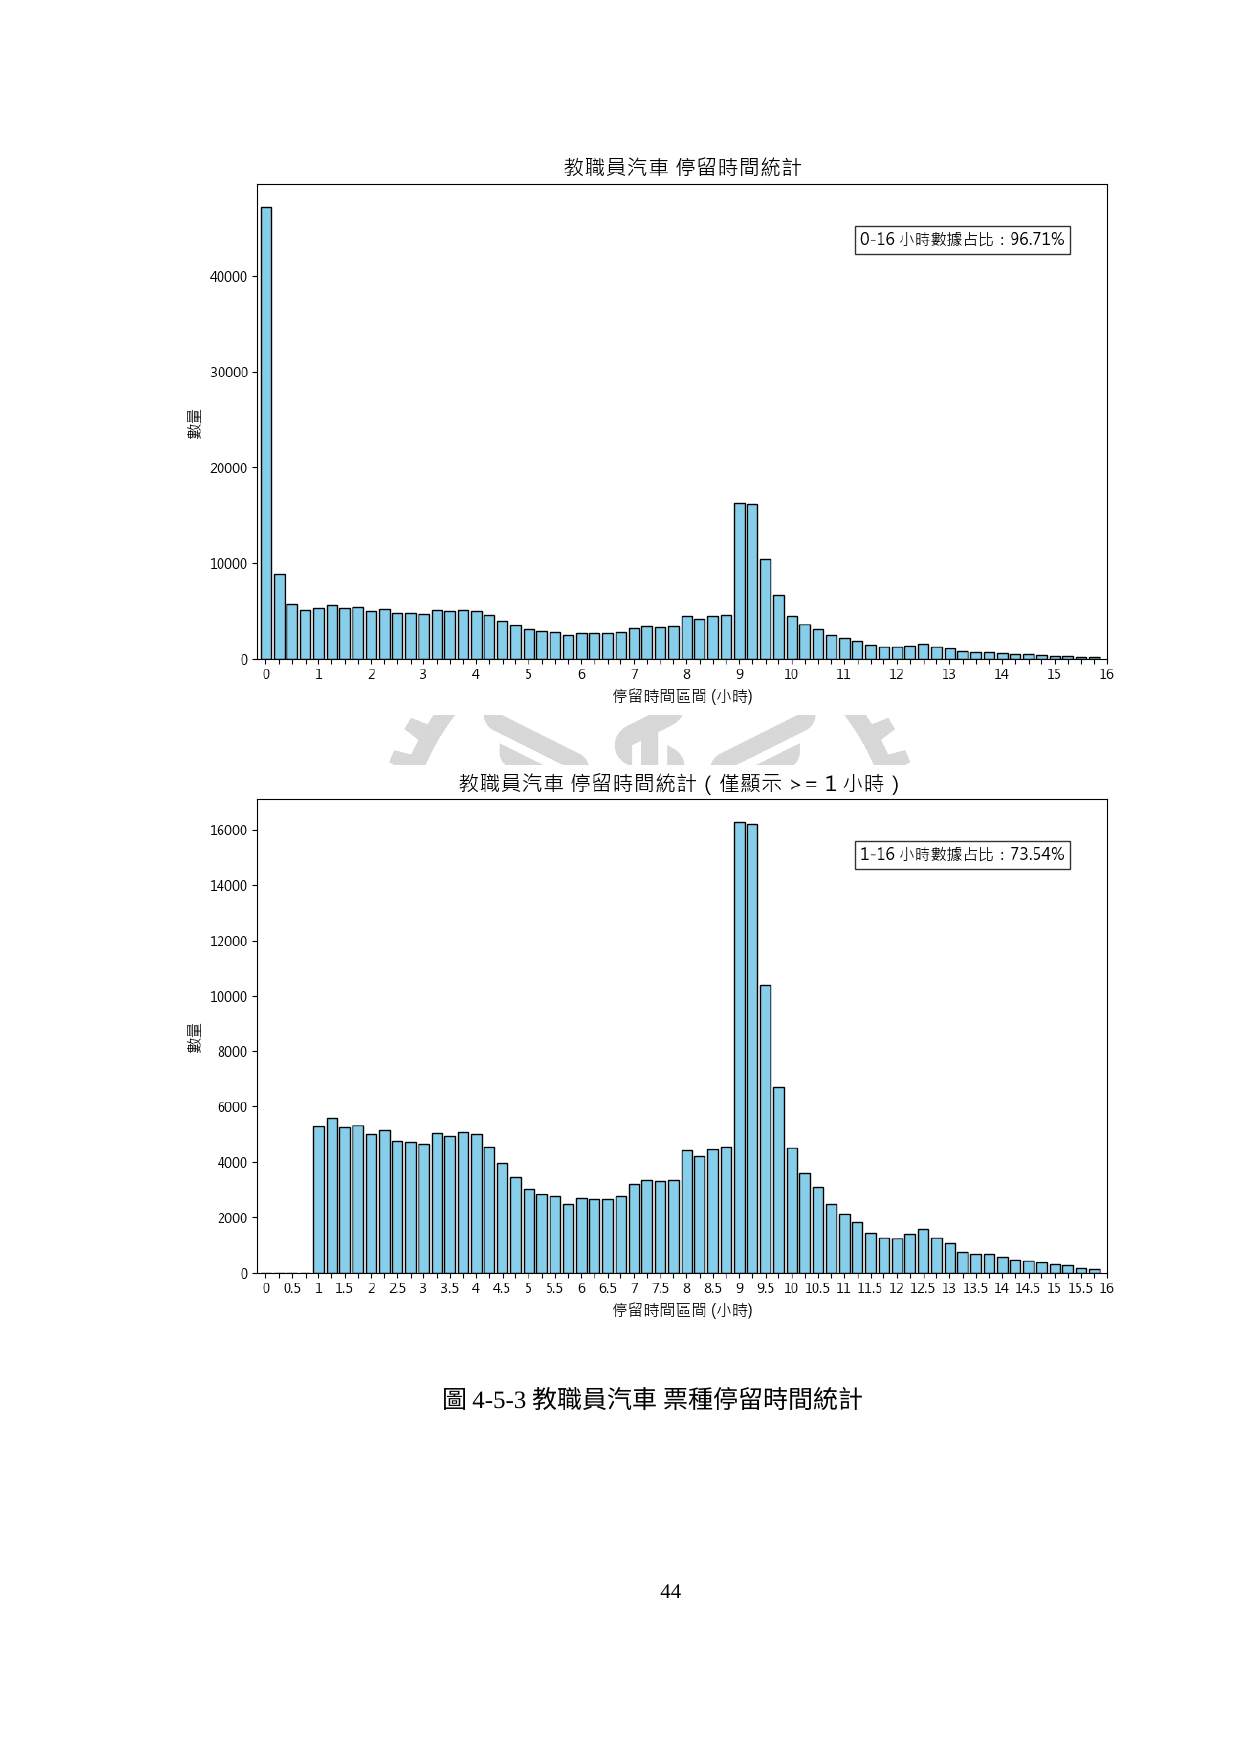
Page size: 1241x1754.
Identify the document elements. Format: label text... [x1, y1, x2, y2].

picture [177, 150, 1123, 715]
text 圖4-5-3 教職員汽車 票種停留時間統計 [187, 1379, 1097, 1417]
picture [177, 765, 1123, 1329]
